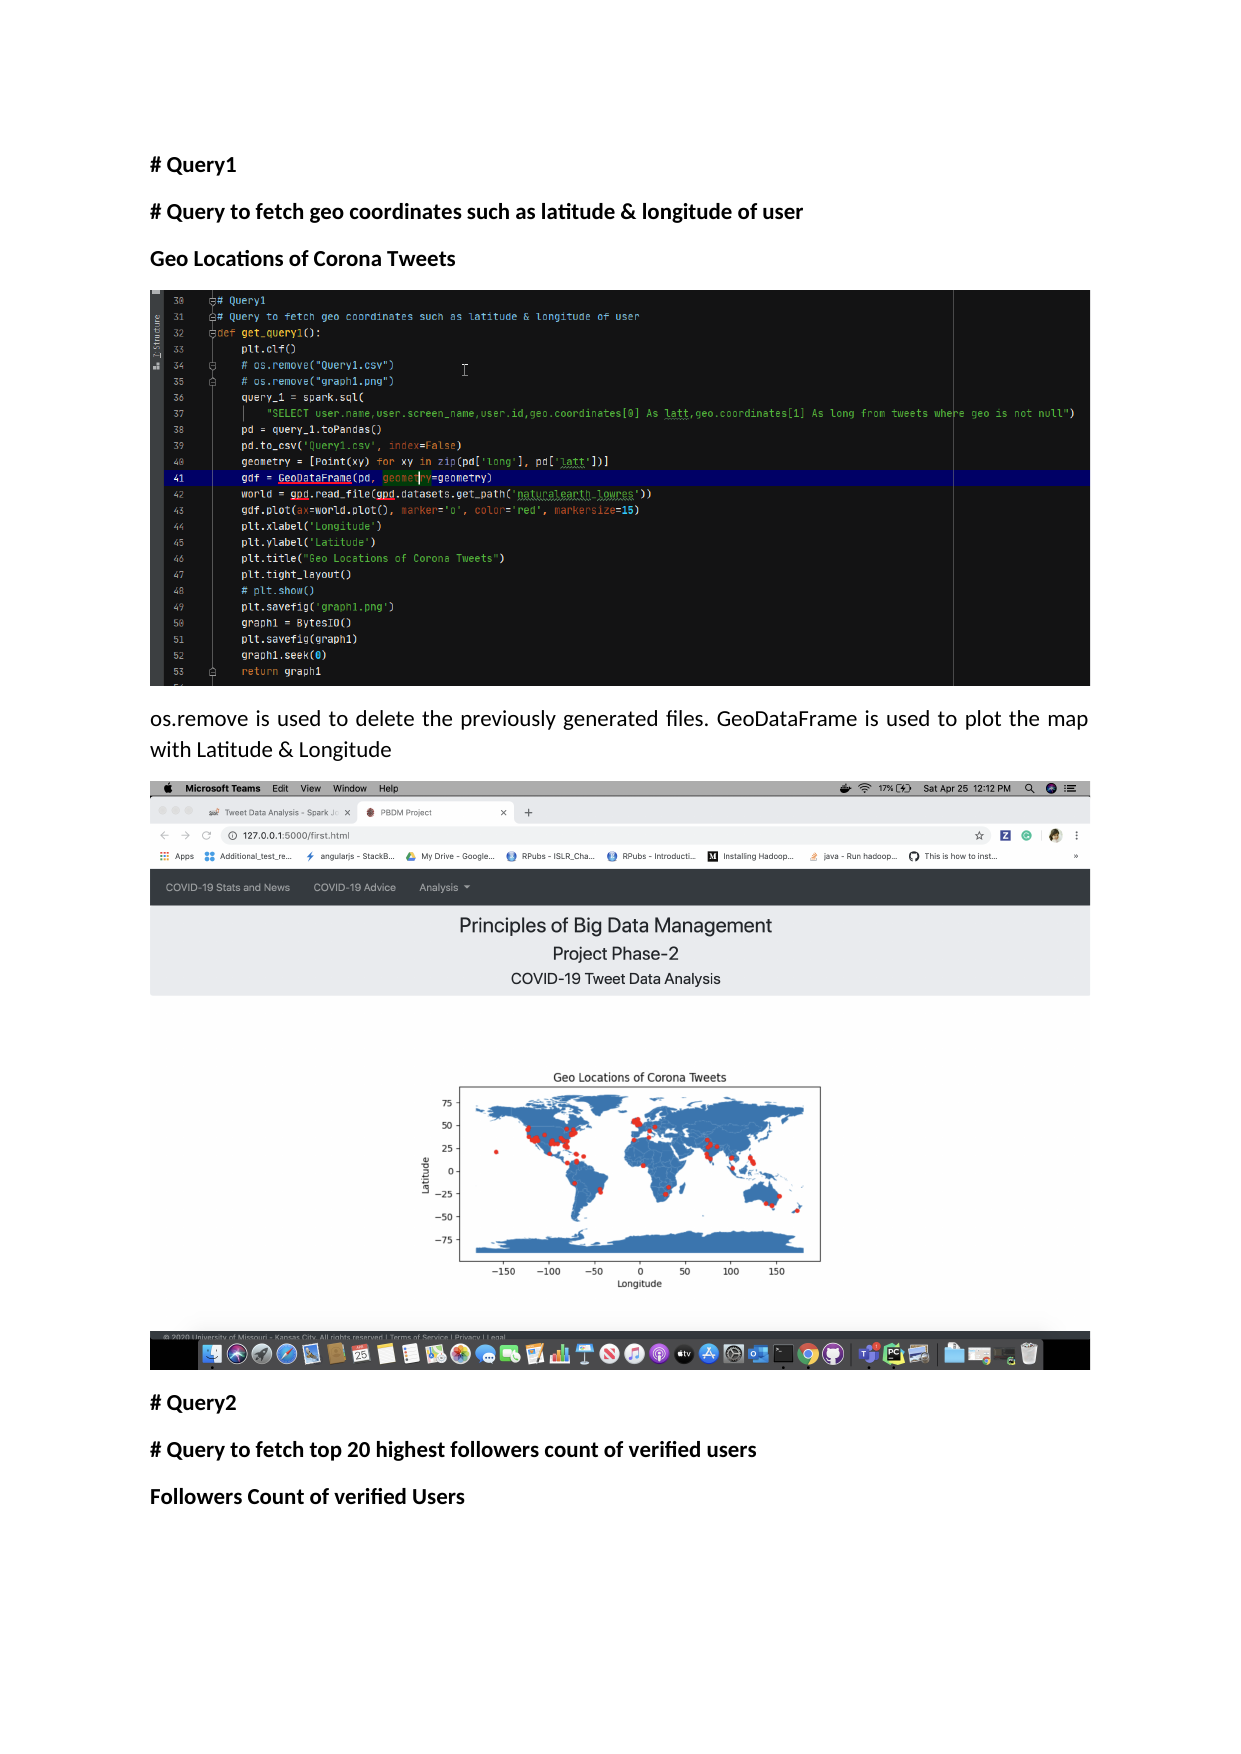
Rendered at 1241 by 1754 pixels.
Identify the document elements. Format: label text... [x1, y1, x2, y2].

picture [150, 290, 1091, 686]
text Followers Count of verified Users [150, 1482, 1090, 1510]
text # Query2 [150, 1388, 1090, 1416]
text # Query to fetch top 20 highest followers count of verified users [150, 1435, 1090, 1463]
text Geo Locations of Corona Tweets [150, 244, 1090, 272]
text os.remove is used to delete the previously generated files. GeoDataFrame is used to plot the map with Latitude & Longitude [150, 704, 1090, 763]
text # Query1 [150, 150, 1090, 178]
text # Query to fetch geo coordinates such as latitude & longitude of user [150, 197, 1090, 225]
picture [150, 781, 1091, 1370]
